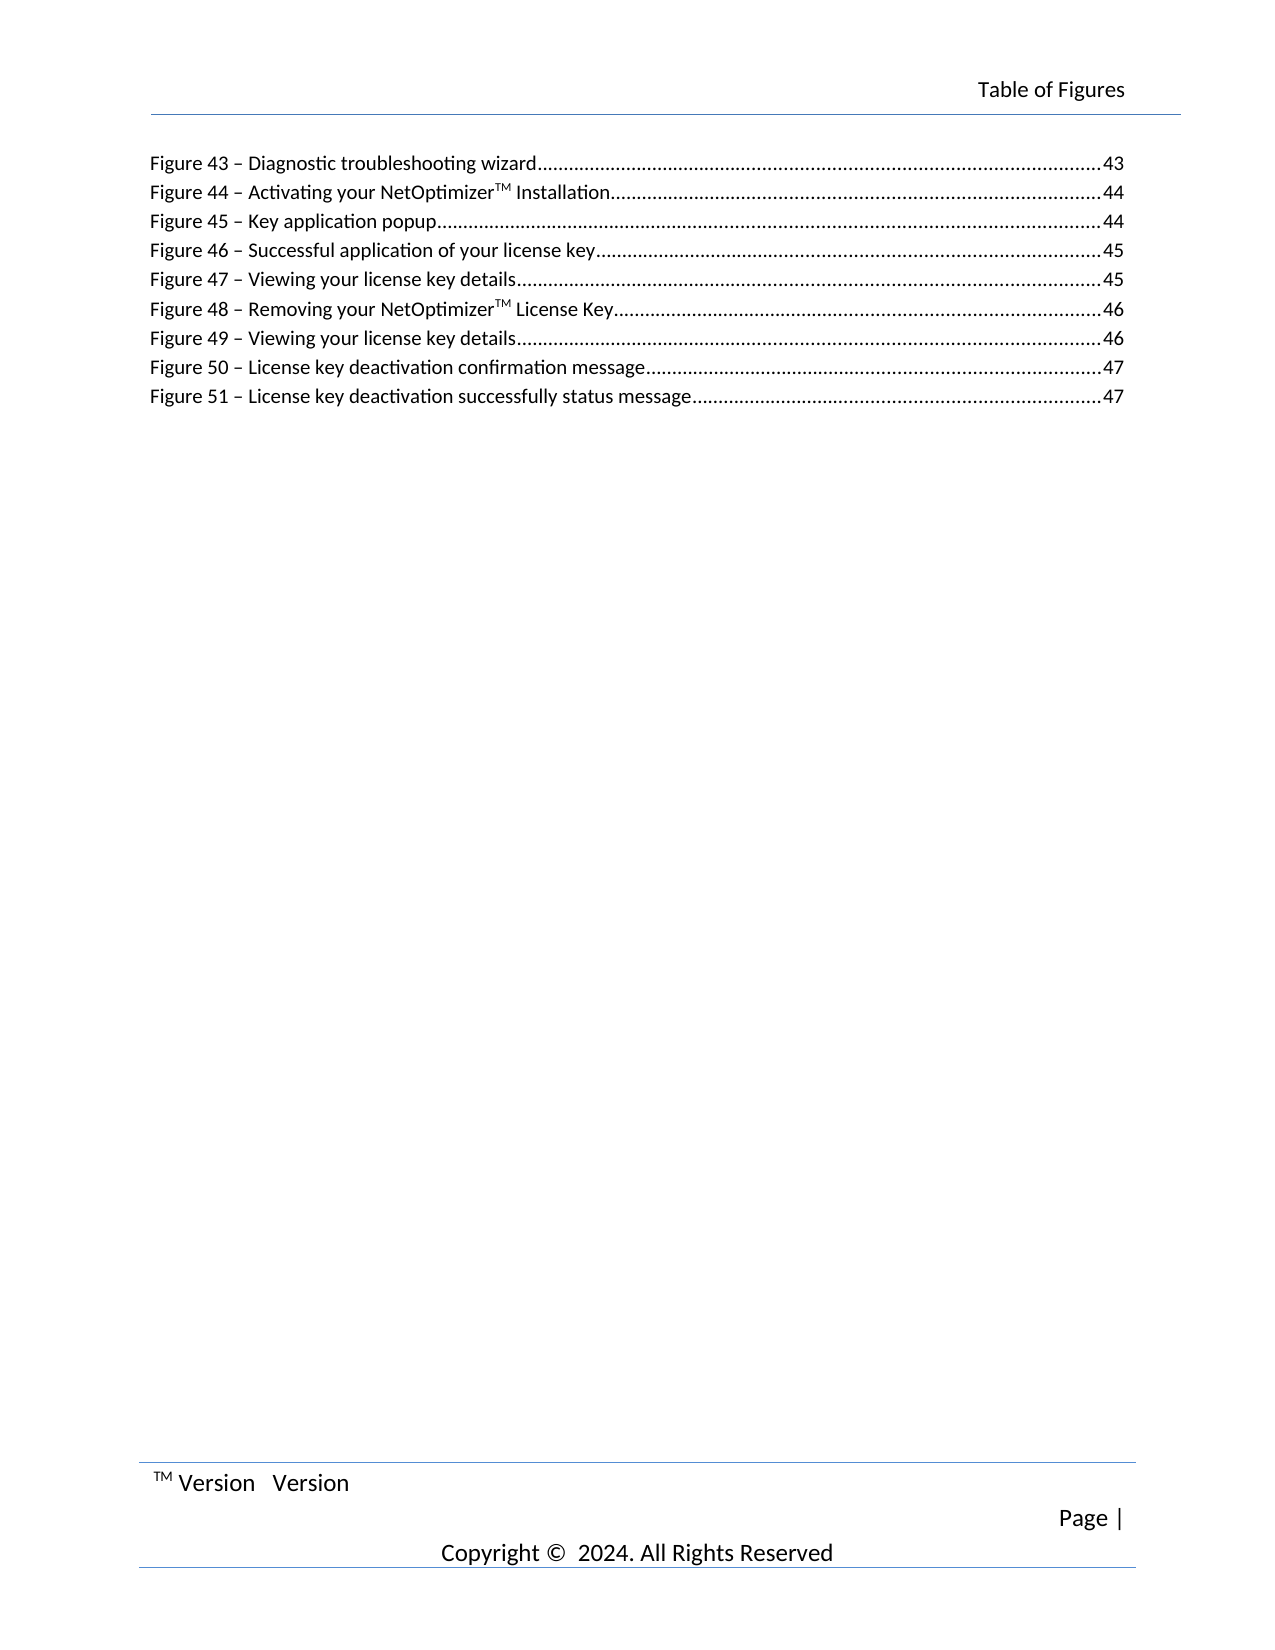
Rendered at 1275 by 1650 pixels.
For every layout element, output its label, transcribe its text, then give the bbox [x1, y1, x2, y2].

text Figure 44 – Activating your NetOptimizerTM Installation 44 [150, 179, 1125, 204]
text Figure 49 – Viewing your license key details 46 [150, 325, 1125, 350]
text Figure 46 – Successful application of your license key 45 [150, 237, 1125, 263]
text Figure 48 – Removing your NetOptimizerTM License Key 46 [150, 296, 1125, 321]
text Figure 51 – License key deactivation successfully status message 47 [150, 383, 1125, 409]
text Figure 43 – Diagnostic troubleshooting wizard 43 [150, 150, 1125, 175]
text Figure 45 – Key application popup 44 [150, 208, 1125, 234]
text Figure 50 – License key deactivation confirmation message 47 [150, 354, 1125, 379]
text Figure 47 – Viewing your license key details 45 [150, 267, 1125, 292]
